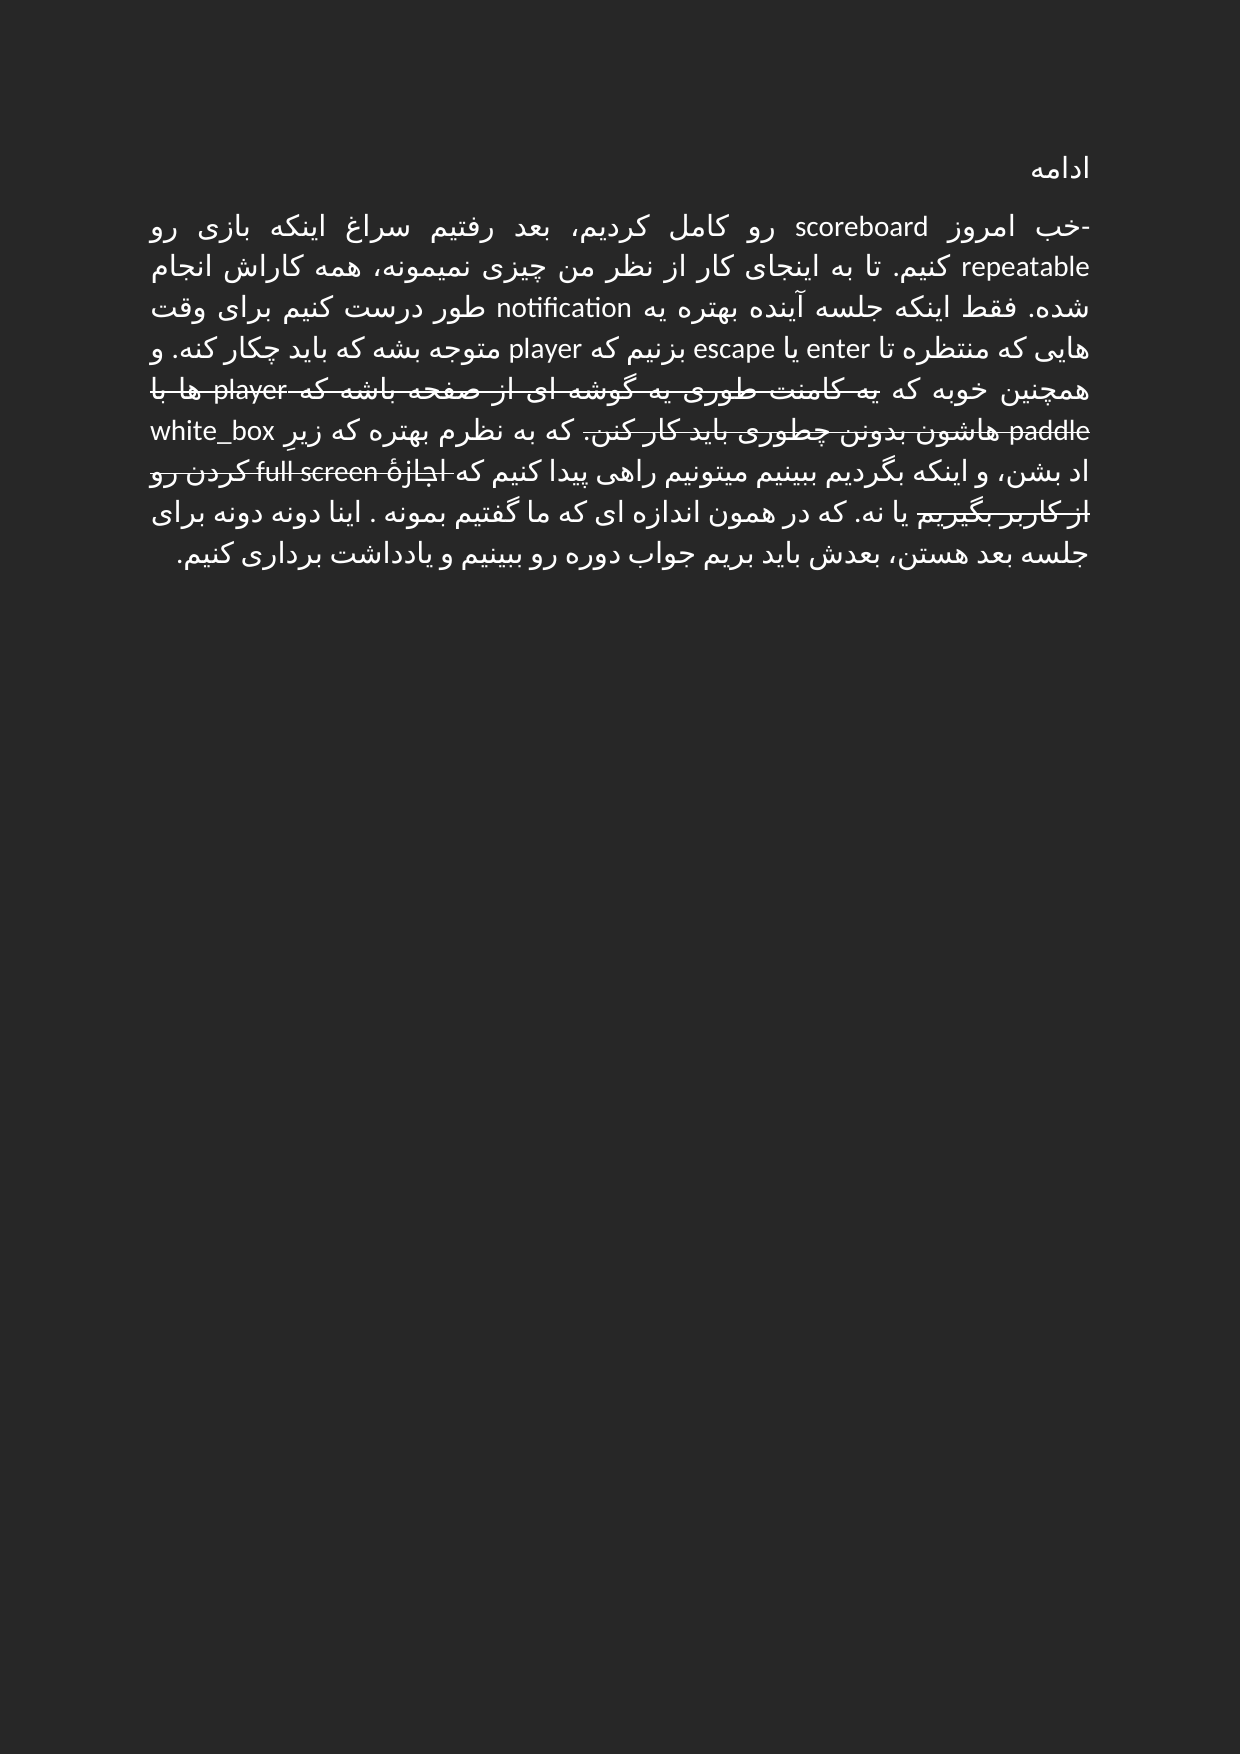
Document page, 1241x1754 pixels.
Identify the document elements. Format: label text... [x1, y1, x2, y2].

text -خب امروز scoreboard رو کامل کردیم، بعد رفتیم سراغ اینکه بازی رو repeatable کنیم. تا به اینجای کار از نظر من چیزی نمیمونه، همه کاراش انجام شده. فقط اینکه جلسه آینده بهتره یه notification طور درست کنیم برای وقت هایی که منتظره تا enter یا escape بزنیم که player متوجه بشه که باید چکار کنه. و همچنین خوبه که یه کامنت طوری یه گوشه ای از صفحه باشه که player ها با paddle هاشون بدونن چطوری باید کار کنن. که به نظرم بهتره که زیرِ white_box اد بشن، و اینکه بگردیم ببینیم میتونیم راهی پیدا کنیم که اجازۀ full screen کردن رو از کاربر بگیریم یا نه. که در همون اندازه ای که ما گفتیم بمونه . اینا دونه دونه برای جلسه بعد هستن، بعدش باید بریم جواب دوره رو ببینیم و یادداشت برداری کنیم. [150, 208, 1090, 612]
text ادامه [150, 150, 1090, 186]
